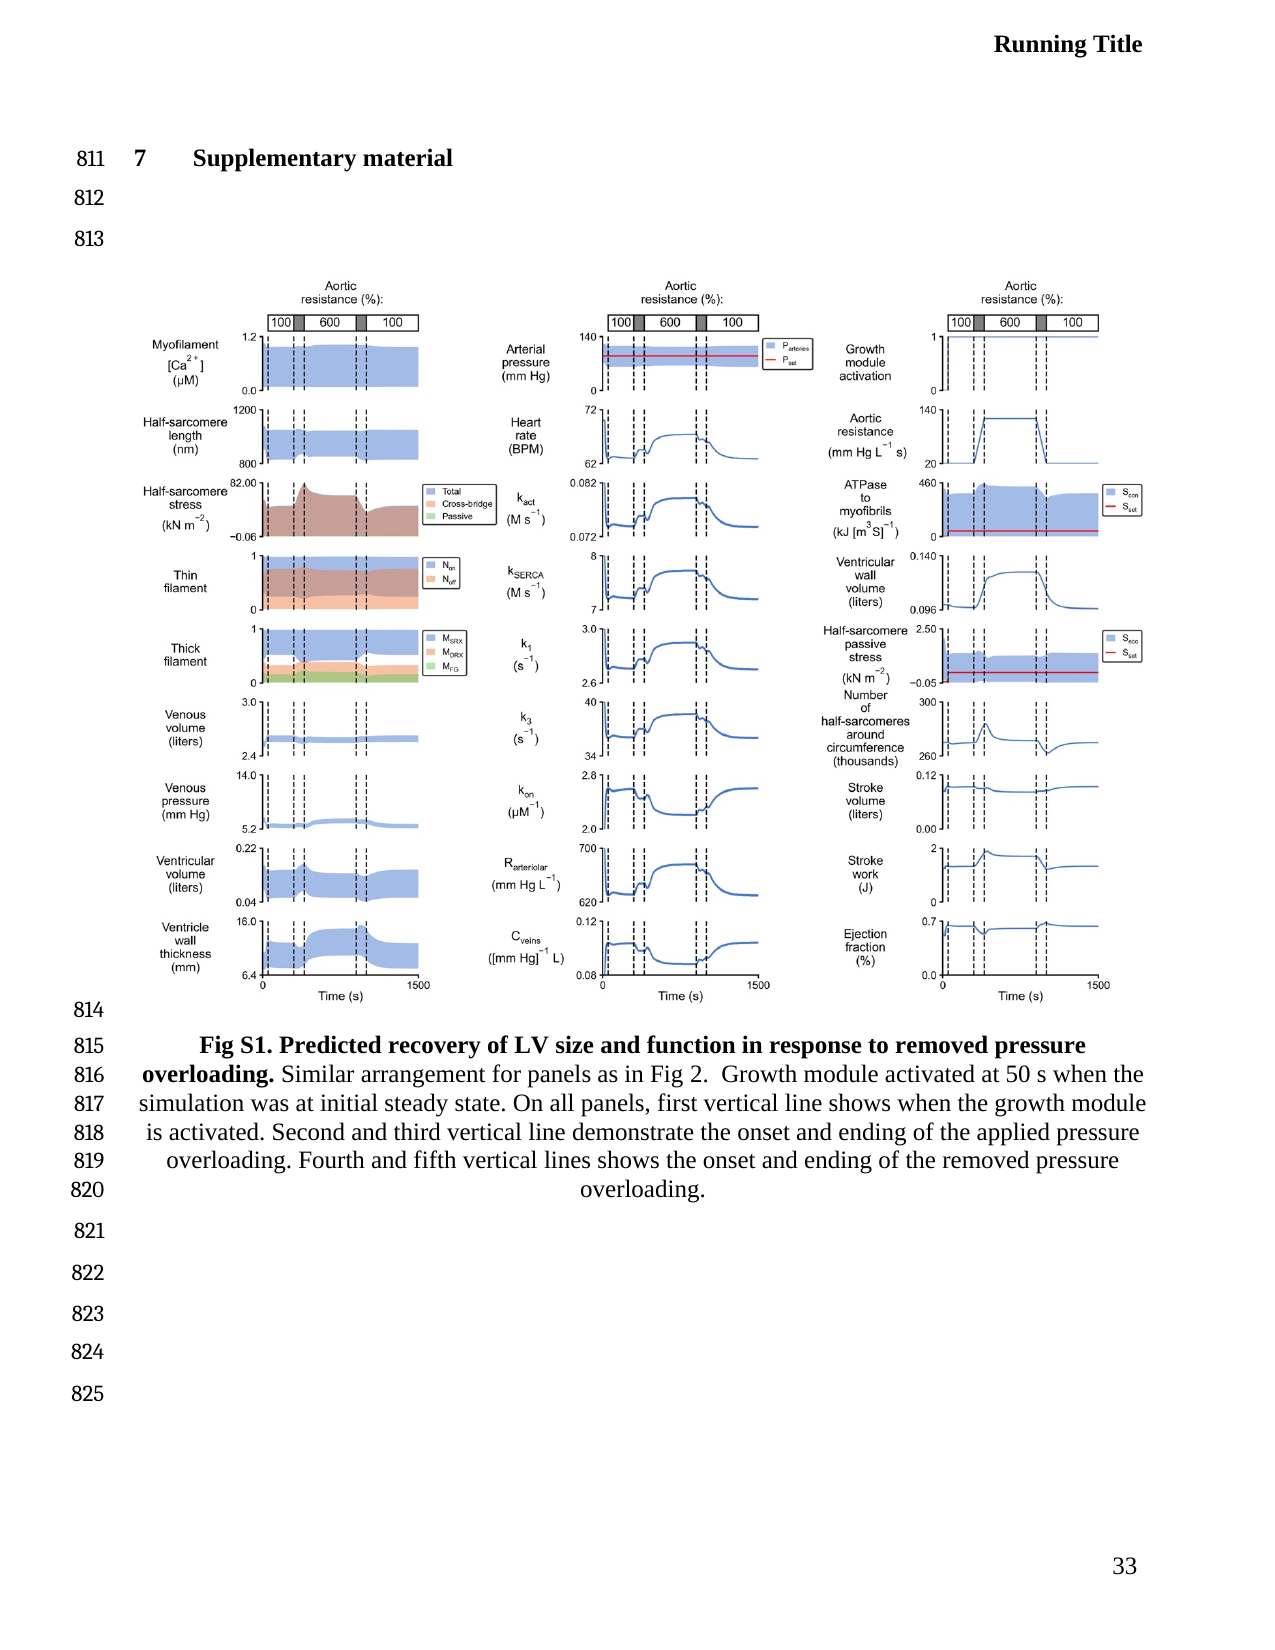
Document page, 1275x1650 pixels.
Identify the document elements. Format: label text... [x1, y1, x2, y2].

picture [133, 267, 1152, 1018]
subtitle Supplementary material [133, 143, 1152, 172]
